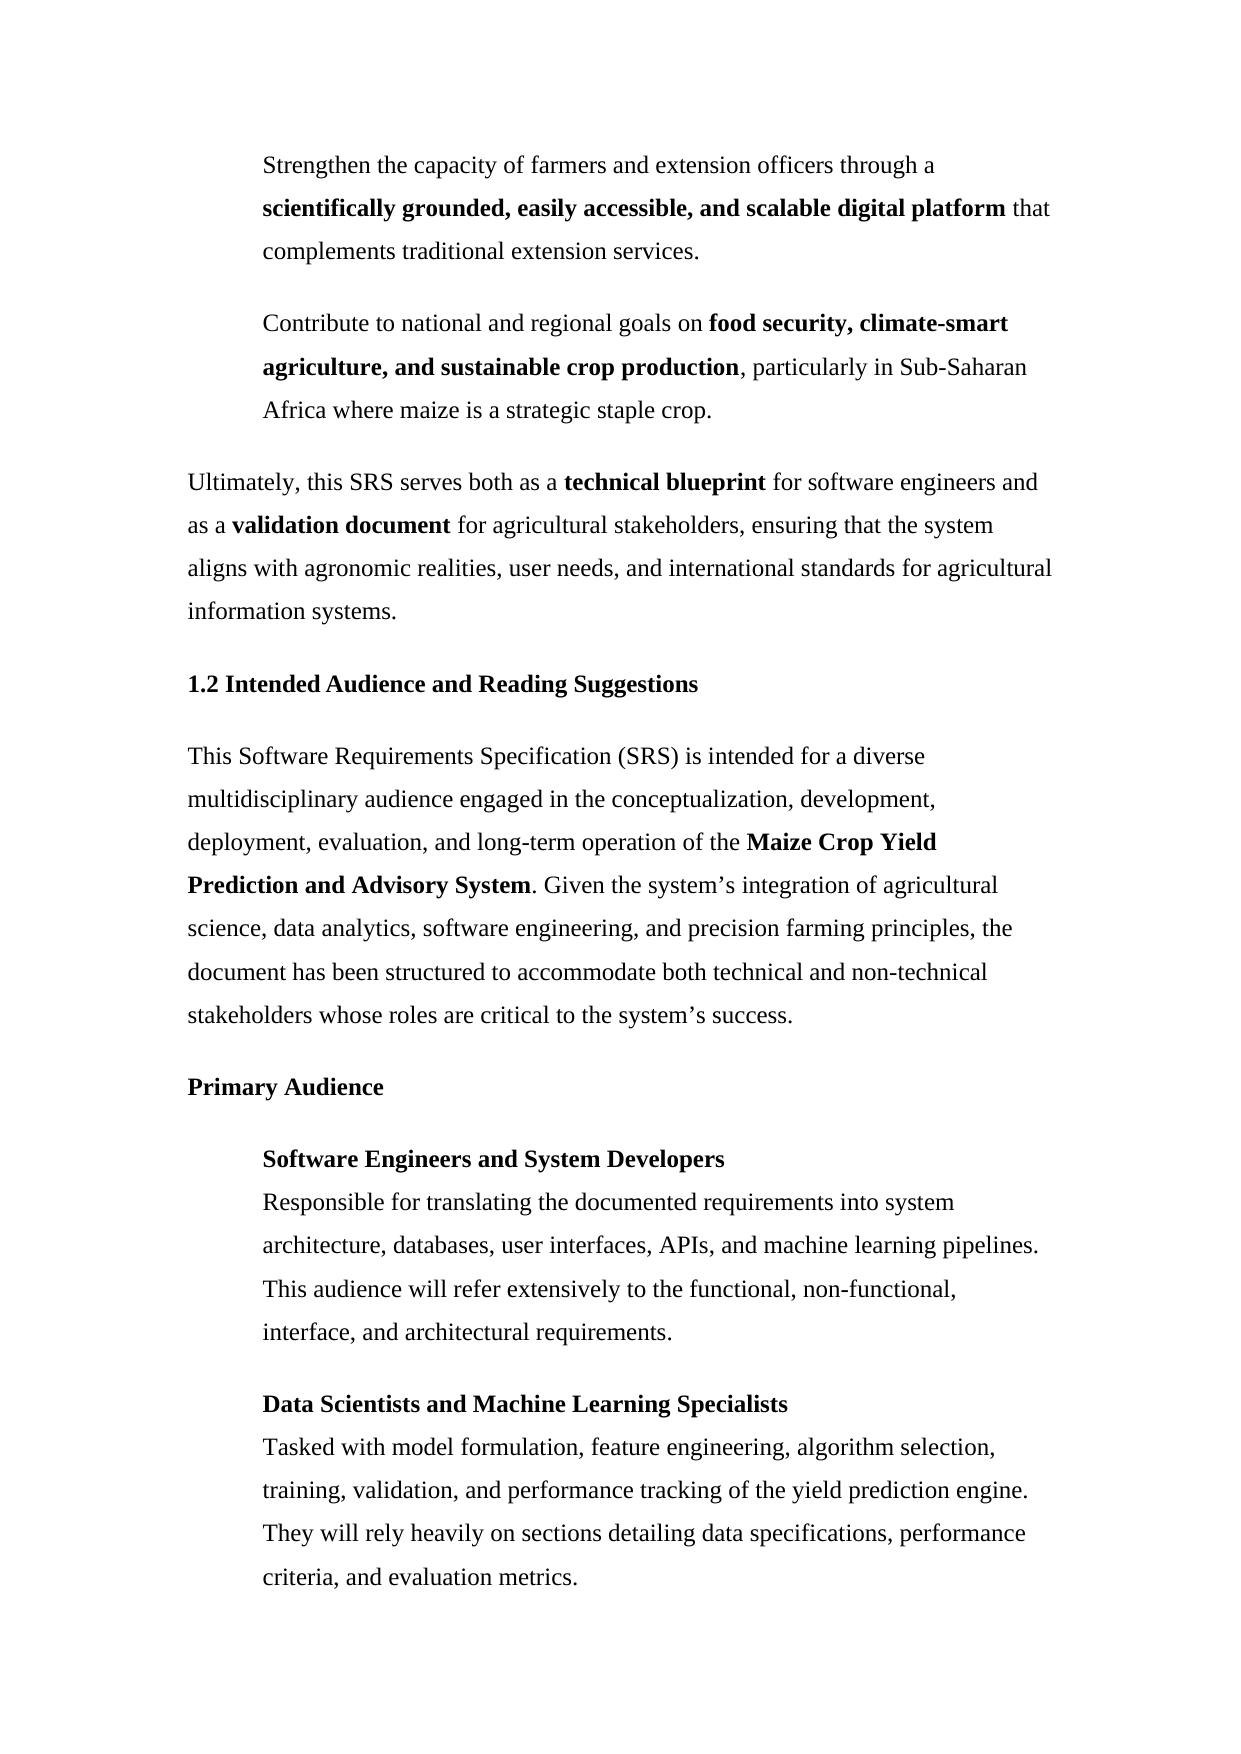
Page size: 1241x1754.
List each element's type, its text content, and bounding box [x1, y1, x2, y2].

text Software Engineers and System Developers Responsible for translating the documented requirements into system architecture, databases, user interfaces, APIs, and machine learning pipelines. This audience will refer extensively to the functional, non-functional, interface, and architectural requirements. [262, 1144, 1053, 1346]
text This Software Requirements Specification (SRS) is intended for a diverse multidisciplinary audience engaged in the conceptualization, development, deployment, evaluation, and long-term operation of the Maize Crop Yield Prediction and Advisory System. Given the system’s integration of agricultural science, data analytics, software engineering, and precision farming principles, the document has been structured to accommodate both technical and non-technical stakeholders whose roles are critical to the system’s success. [187, 741, 1053, 1028]
text Ultimately, this SRS serves both as a technical blueprint for software engineers and as a validation document for agricultural stakeholders, ensuring that the system aligns with agronomic realities, user needs, and international standards for agricultural information systems. [187, 467, 1053, 625]
text Strengthen the capacity of farmers and extension officers through a scientifically grounded, easily accessible, and scalable digital platform that complements traditional extension services. [262, 150, 1053, 265]
text Contribute to national and regional goals on food security, climate-smart agriculture, and sustainable crop production, particularly in Sub-Saharan Africa where maize is a strategic staple crop. [262, 308, 1053, 423]
text Data Scientists and Machine Learning Specialists Tasked with model formulation, feature engineering, algorithm selection, training, validation, and performance tracking of the yield prediction engine. They will rely heavily on sections detailing data specifications, performance criteria, and evaluation metrics. [262, 1389, 1053, 1590]
subtitle Primary Audience [187, 1072, 1053, 1101]
subtitle 1.2 Intended Audience and Reading Suggestions [187, 669, 1053, 697]
